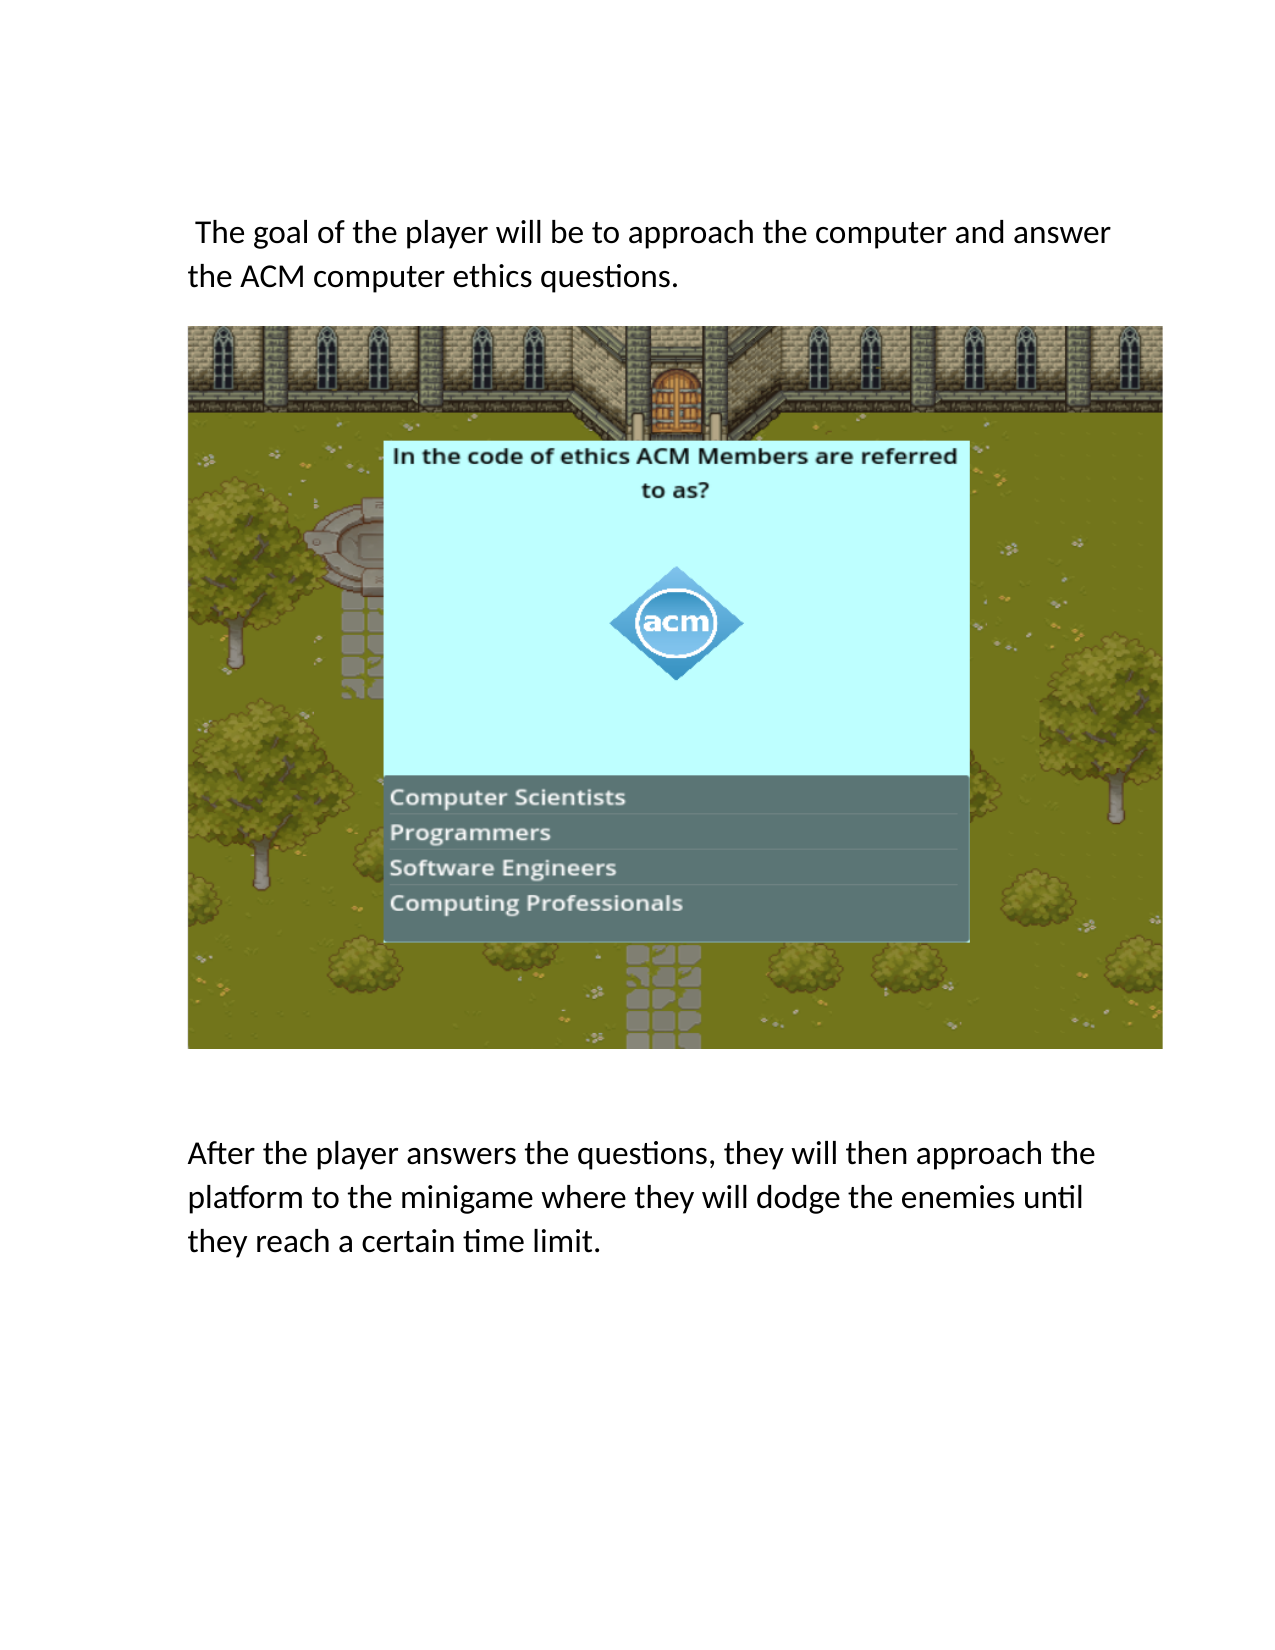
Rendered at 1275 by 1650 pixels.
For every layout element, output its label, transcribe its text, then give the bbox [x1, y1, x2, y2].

picture [187, 326, 1163, 1049]
text The goal of the player will be to approach the computer and answer the ACM computer ethics questions. [187, 211, 1125, 295]
text After the player answers the questions, they will then approach the platform to the minigame where they will dodge the enemies until they reach a certain time limit. [187, 1132, 1125, 1261]
